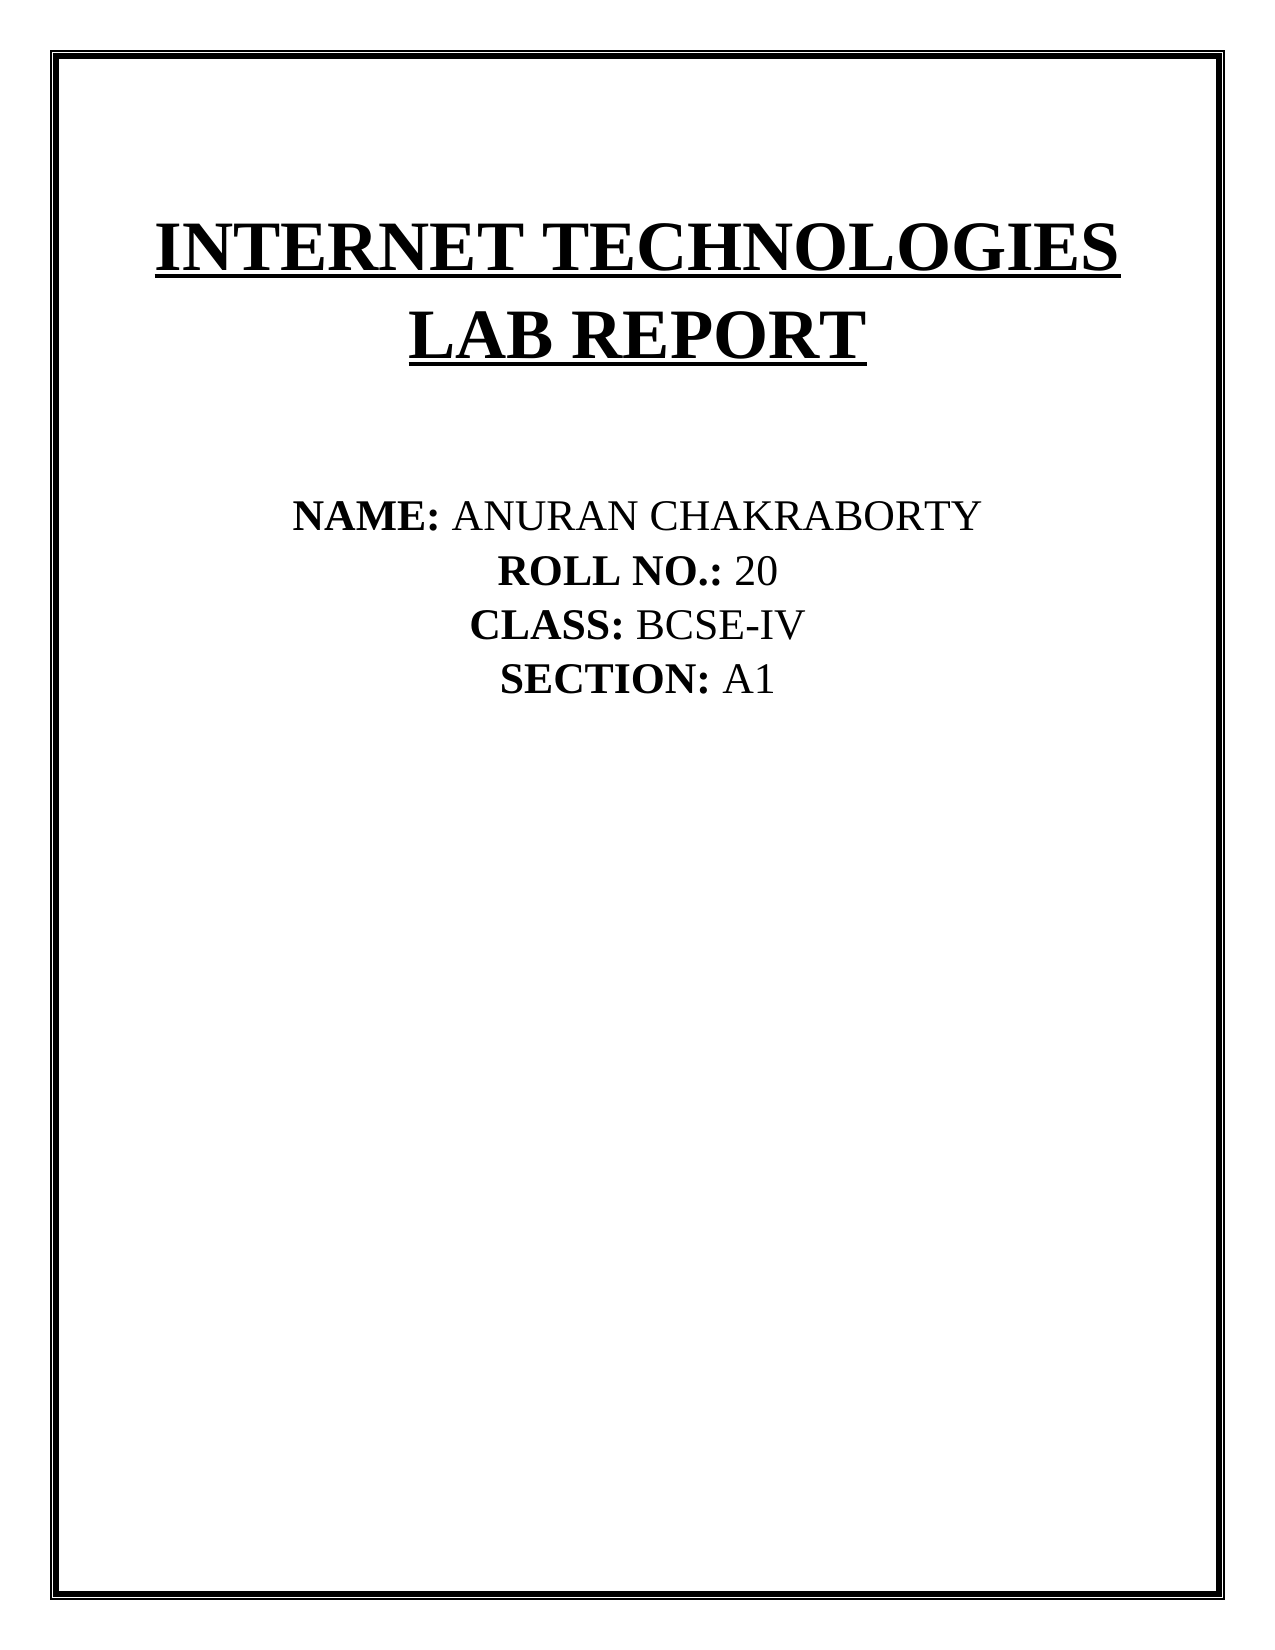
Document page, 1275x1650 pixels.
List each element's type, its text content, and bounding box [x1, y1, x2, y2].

text INTERNET TECHNOLOGIES LAB REPORT [150, 204, 1125, 374]
text ROLL NO.: 20 [150, 544, 1125, 594]
text NAME: ANURAN CHAKRABORTY [150, 490, 1125, 540]
text SECTION: A1 [150, 653, 1125, 703]
text CLASS: BCSE-IV [150, 598, 1125, 649]
